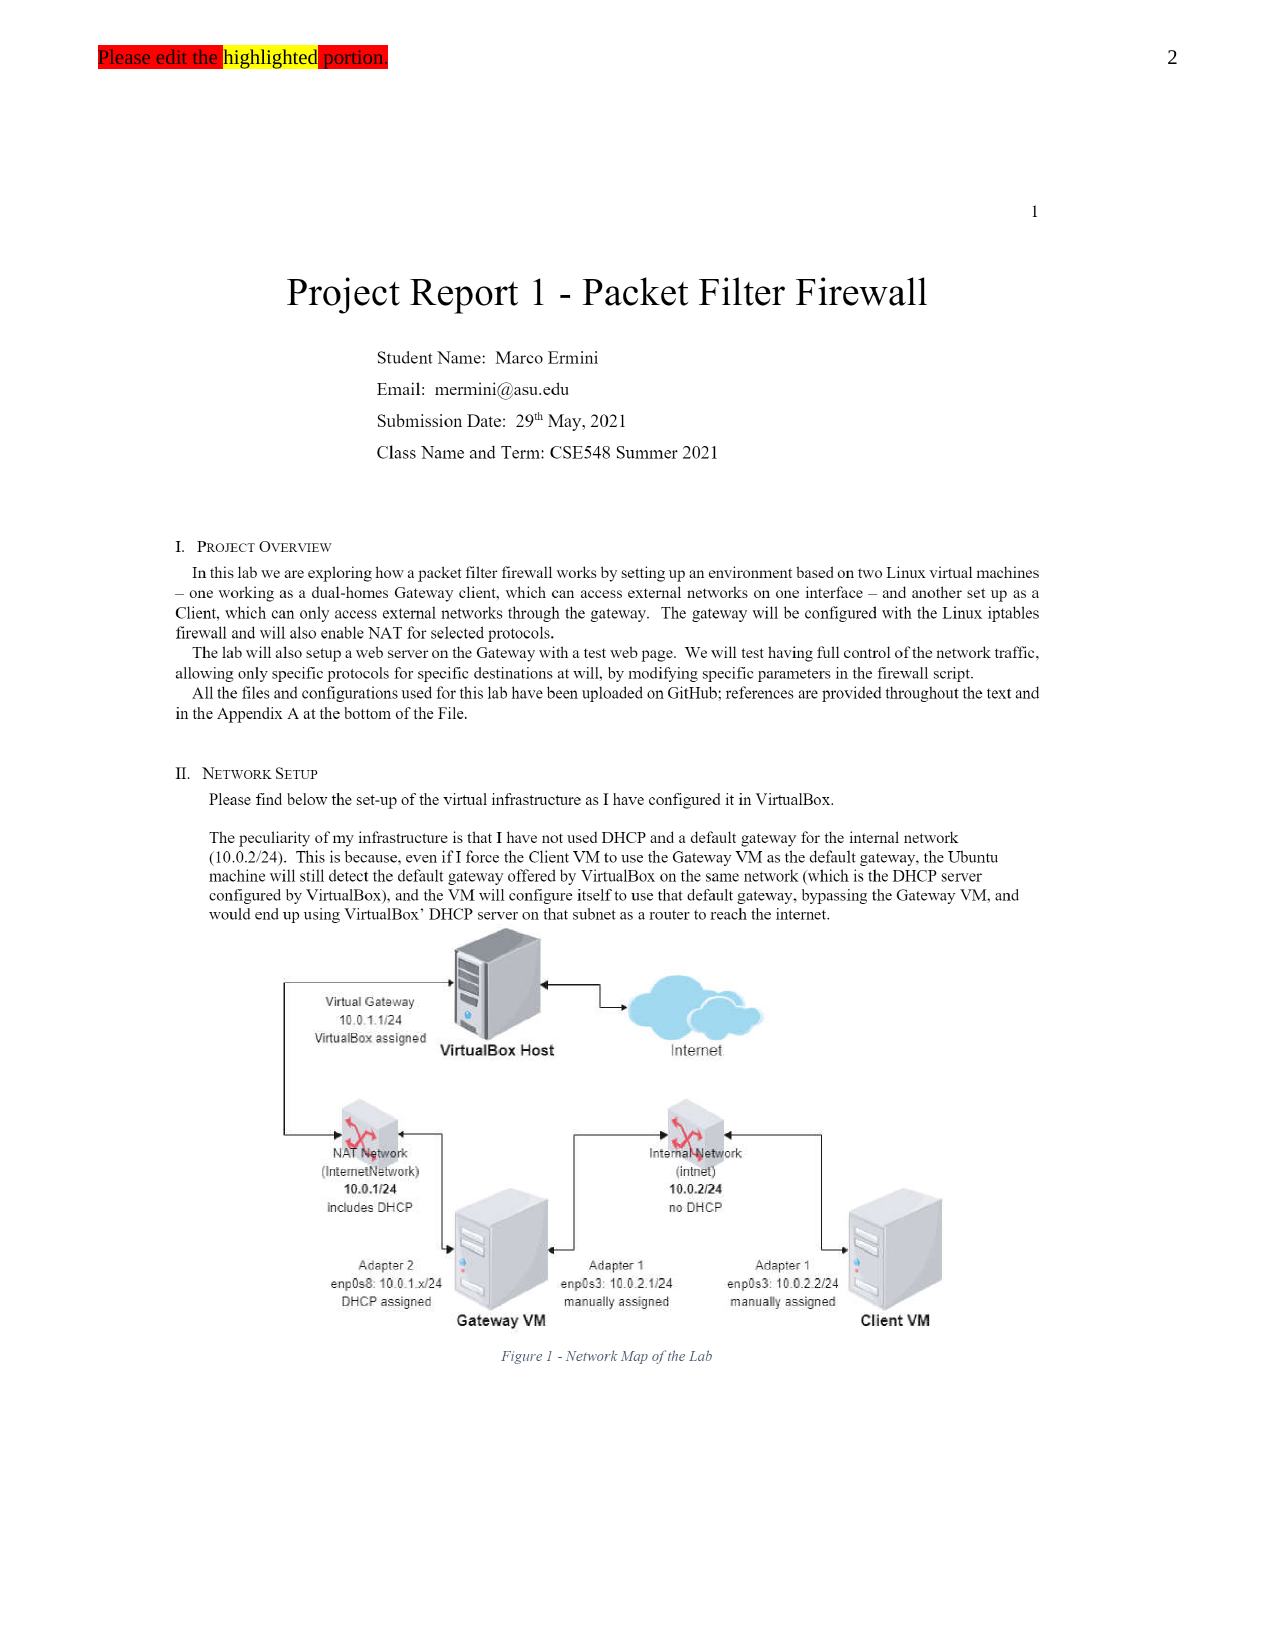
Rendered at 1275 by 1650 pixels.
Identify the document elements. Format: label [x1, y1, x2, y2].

picture [97, 105, 1116, 1545]
